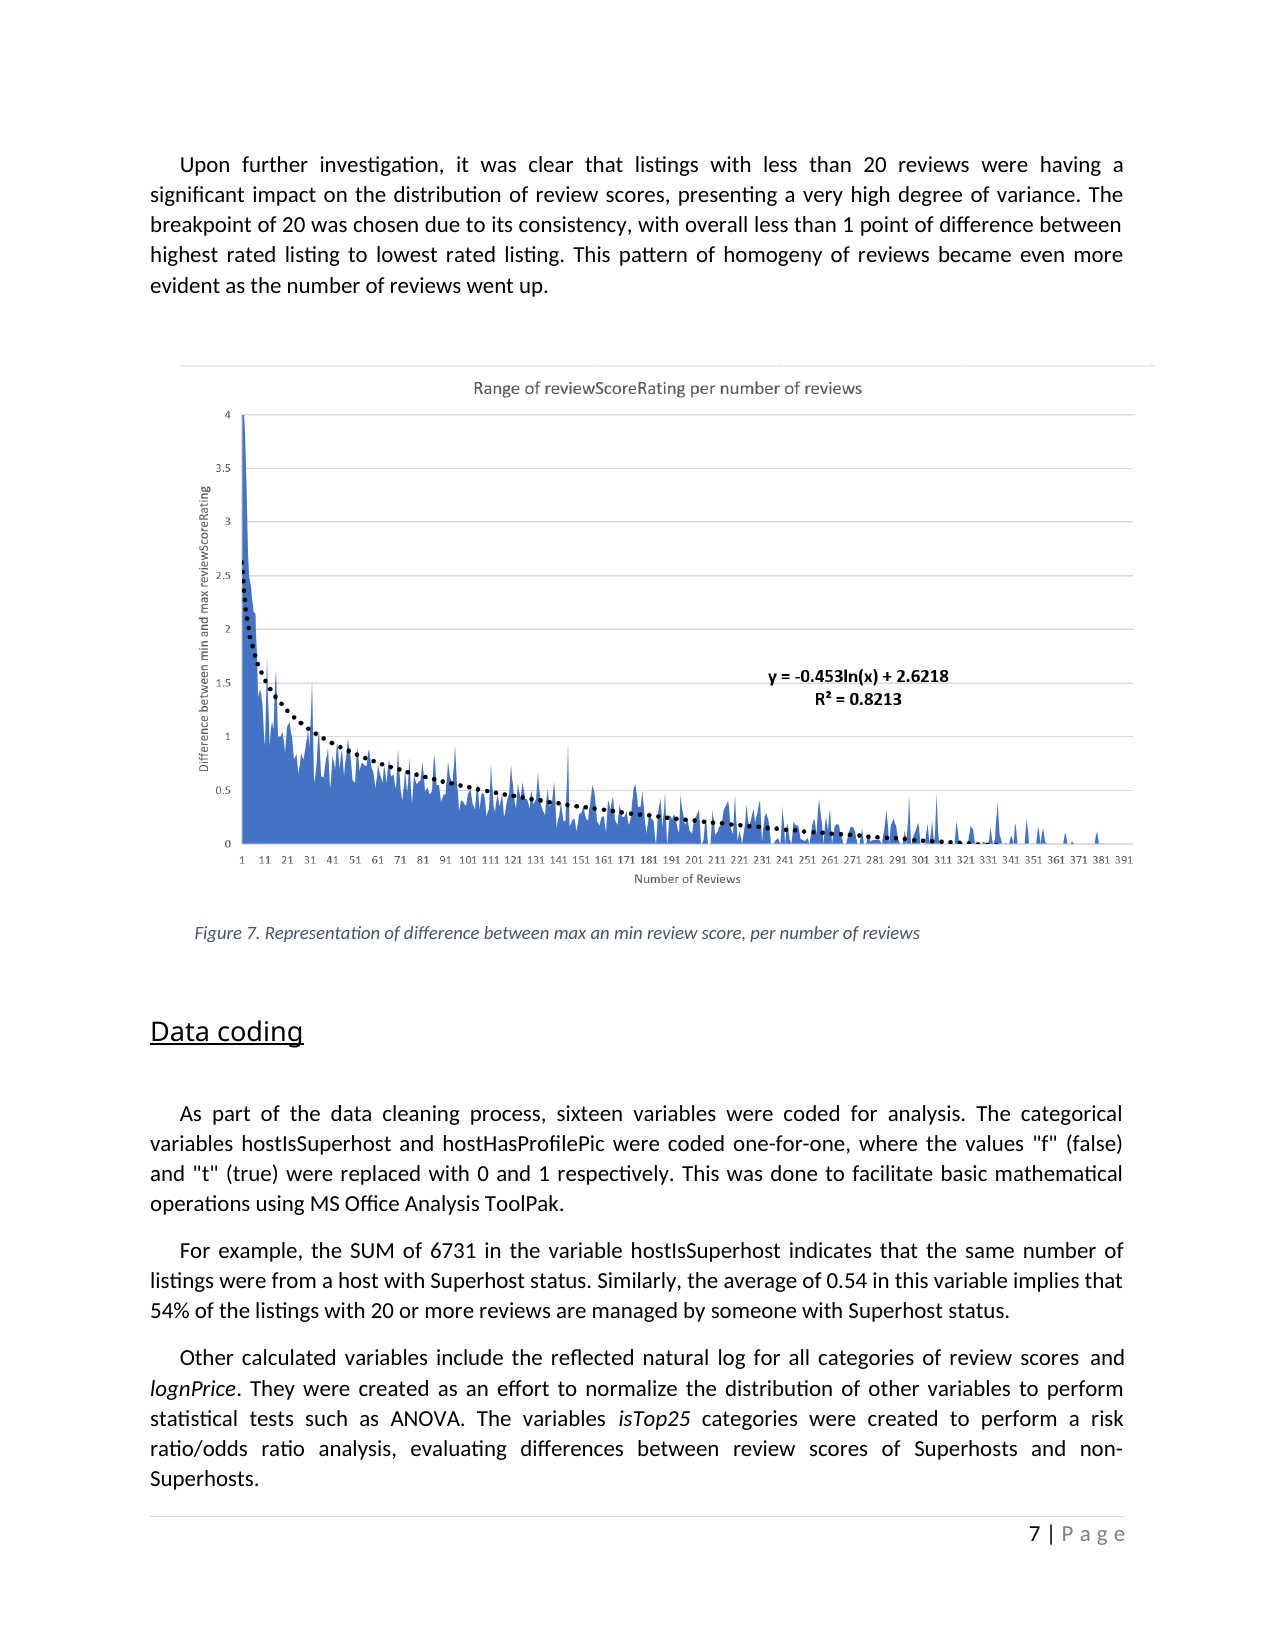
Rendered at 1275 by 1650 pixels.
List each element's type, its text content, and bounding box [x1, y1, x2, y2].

text Figure 7. Representation of difference between max an min review score, per number of reviews [150, 921, 1125, 944]
text As part of the data cleaning process, sixteen variables were coded for analysis. The categorical variables hostIsSuperhost and hostHasProfilePic were coded one-for-one, where the values "f" (false) and "t" (true) were replaced with 0 and 1 respectively. This was done to facilitate basic mathematical operations using MS Office Analysis ToolPak. [150, 1099, 1125, 1217]
text Other calculated variables include the reflected natural log for all categories of review scores and lognPrice. They were created as an effort to normalize the distribution of other variables to perform statistical tests such as ANOVA. The variables isTop25 categories were created to perform a risk ratio/odds ratio analysis, evaluating differences between review scores of Superhosts and non-Superhosts. [150, 1343, 1125, 1492]
text For example, the SUM of 6731 in the variable hostIsSuperhost indicates that the same number of listings were from a host with Superhost status. Similarly, the average of 0.54 in this variable implies that 54% of the listings with 20 or more reviews are managed by someone with Superhost status. [150, 1236, 1125, 1324]
picture [179, 364, 1155, 903]
subtitle Data coding [150, 1012, 1125, 1049]
text Upon further investigation, it was clear that listings with less than 20 reviews were having a significant impact on the distribution of review scores, presenting a very high degree of variance. The breakpoint of 20 was chosen due to its consistency, with overall less than 1 point of difference between highest rated listing to lowest rated listing. This pattern of homogeny of reviews became even more evident as the number of reviews went up. [150, 150, 1125, 299]
